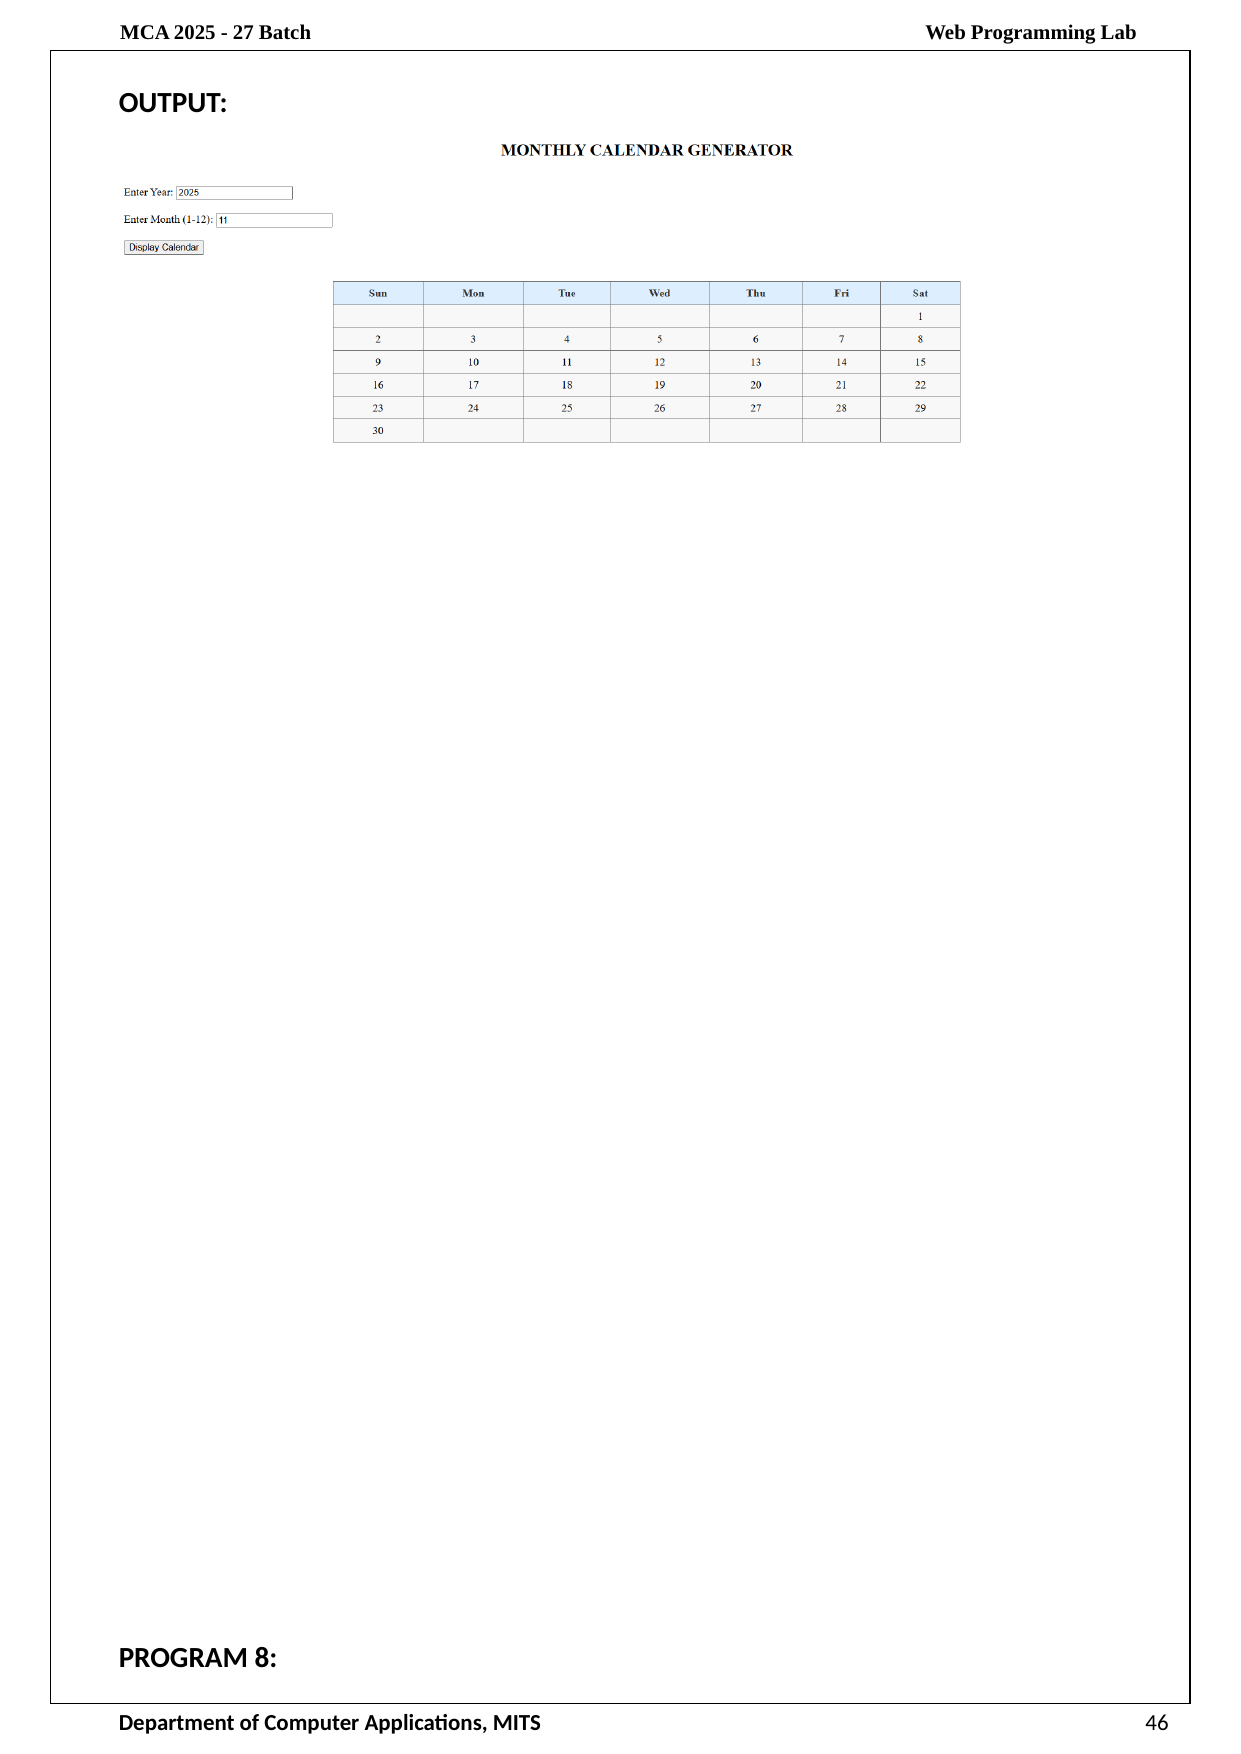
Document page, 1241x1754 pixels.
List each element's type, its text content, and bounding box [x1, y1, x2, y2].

picture [118, 138, 1174, 467]
text OUTPUT: [118, 84, 1173, 120]
text PROGRAM 8: [118, 1639, 1168, 1674]
